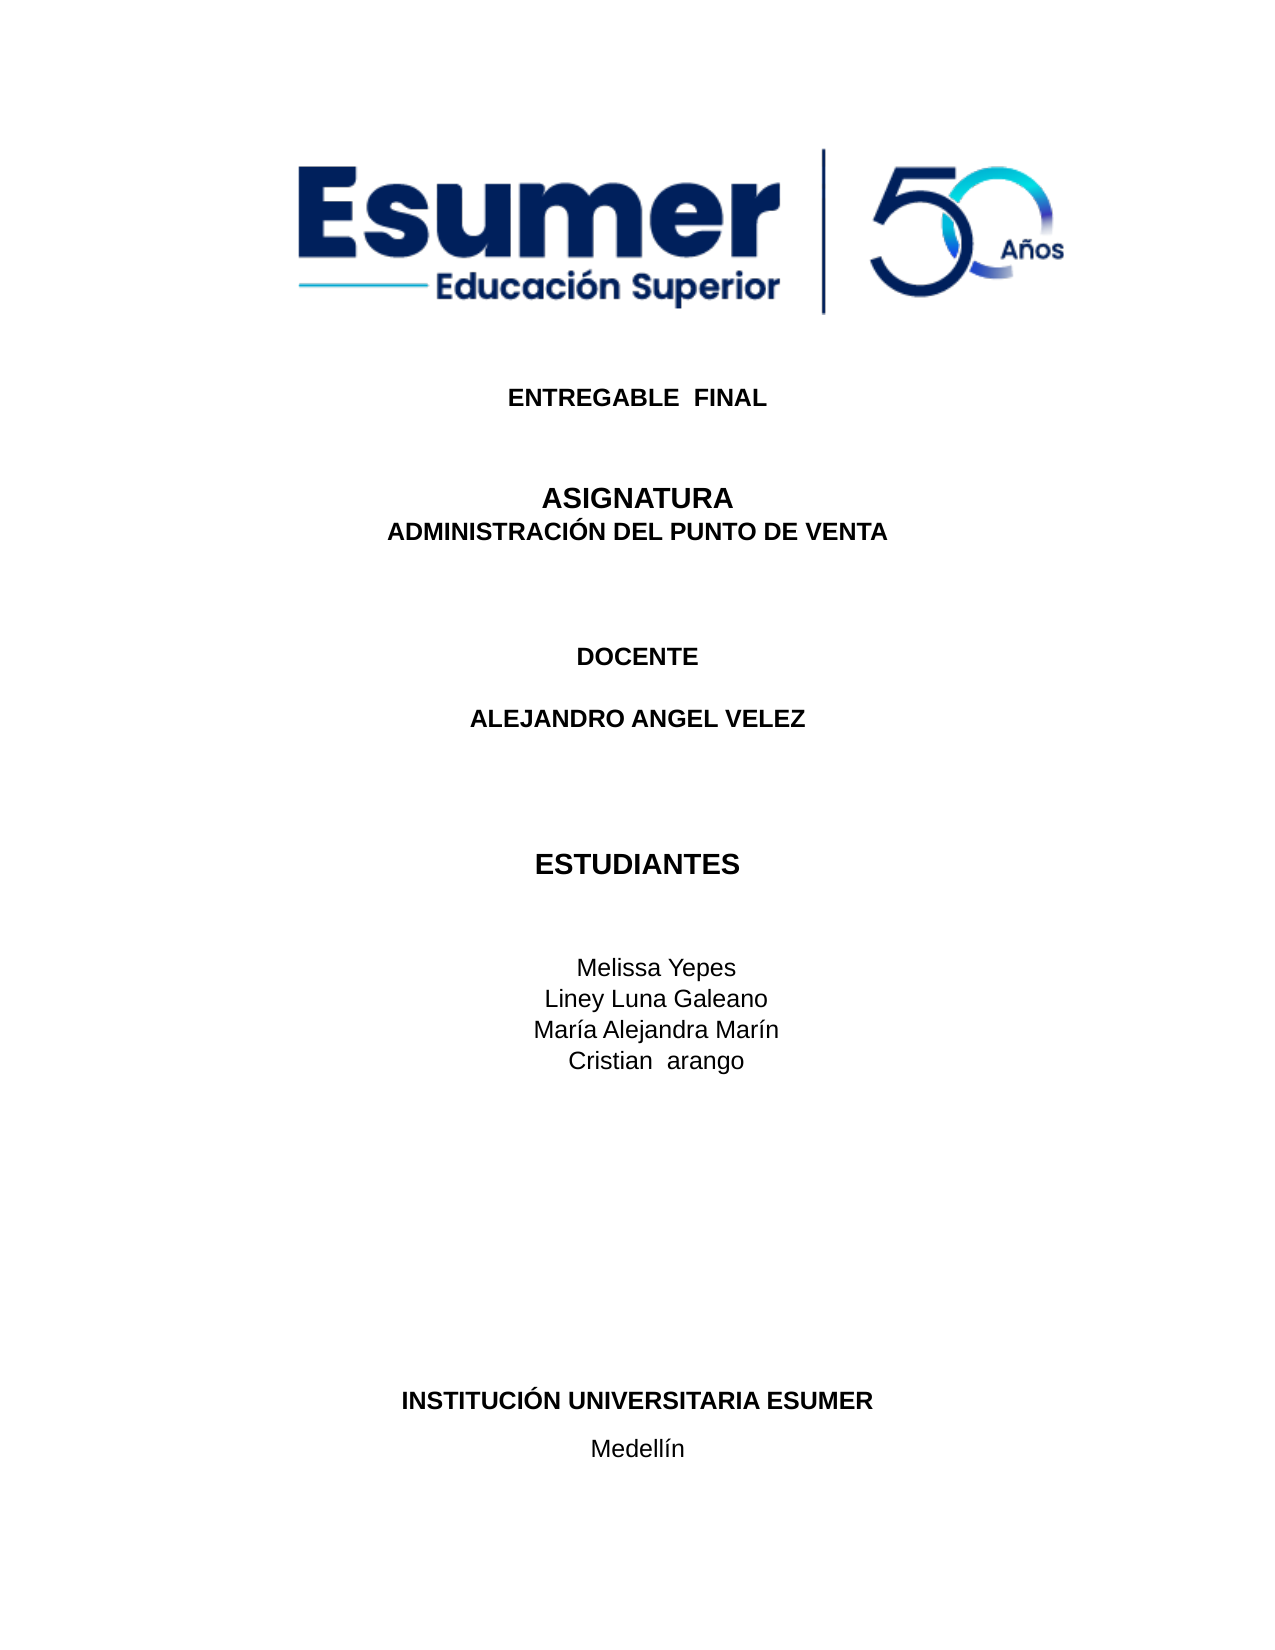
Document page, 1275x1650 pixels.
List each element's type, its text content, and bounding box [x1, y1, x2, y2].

text Cristian arango [215, 1046, 1098, 1074]
text Liney Luna Galeano [215, 984, 1098, 1012]
picture [298, 148, 1064, 315]
text ENTREGABLE FINAL [177, 383, 1098, 412]
text INSTITUCIÓN UNIVERSITARIA ESUMER [177, 1386, 1098, 1414]
text Medellín [177, 1433, 1098, 1462]
text ADMINISTRACIÓN DEL PUNTO DE VENTA [177, 517, 1098, 546]
text María Alejandra Marín [215, 1015, 1098, 1043]
text DOCENTE [177, 641, 1098, 670]
text Melissa Yepes [215, 953, 1098, 981]
text ASIGNATURA [177, 481, 1098, 515]
text ESTUDIANTES [177, 847, 1098, 880]
text ALEJANDRO ANGEL VELEZ [177, 703, 1098, 732]
